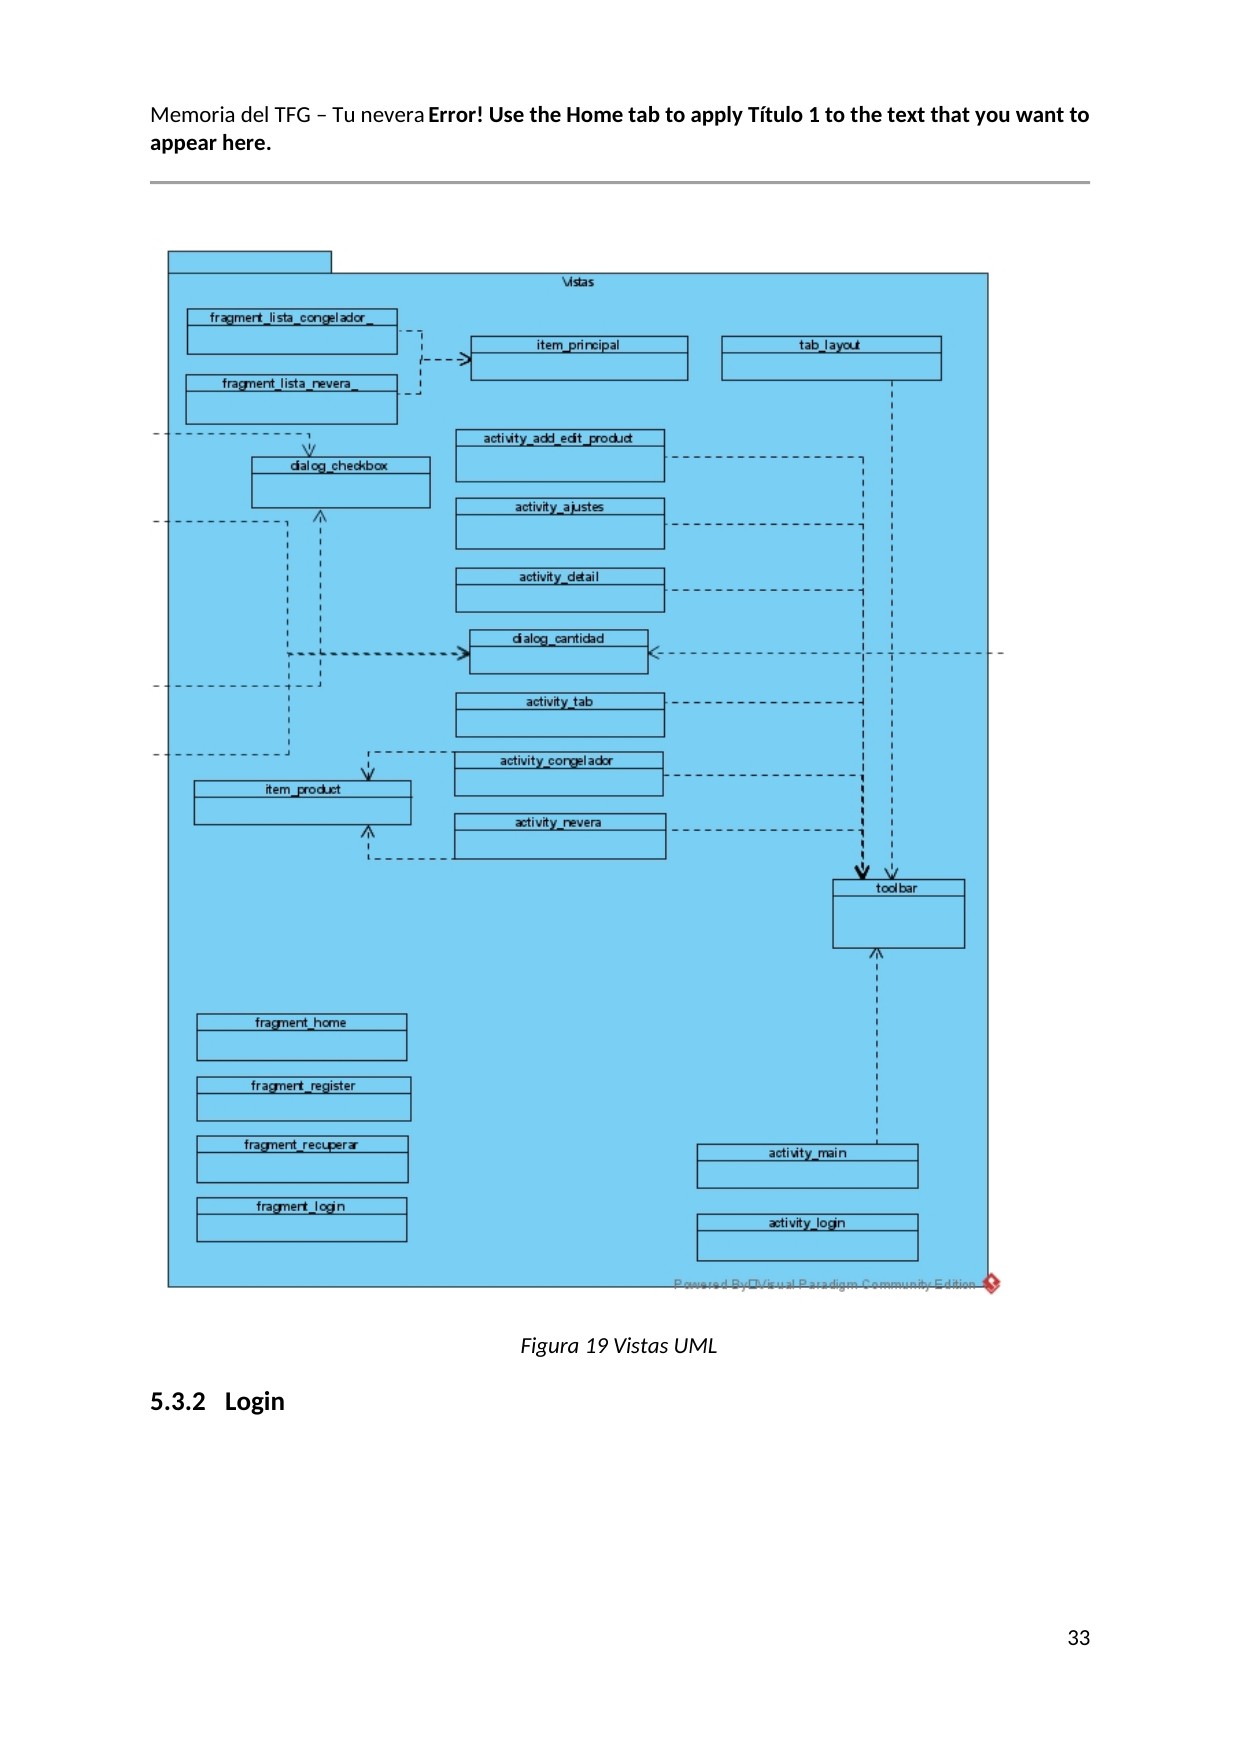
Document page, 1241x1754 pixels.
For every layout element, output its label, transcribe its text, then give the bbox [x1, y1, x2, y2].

text 5.3.2 Login [150, 1384, 1090, 1417]
picture [150, 234, 1008, 1307]
text Figura 19 Vistas UML [150, 1331, 1090, 1359]
